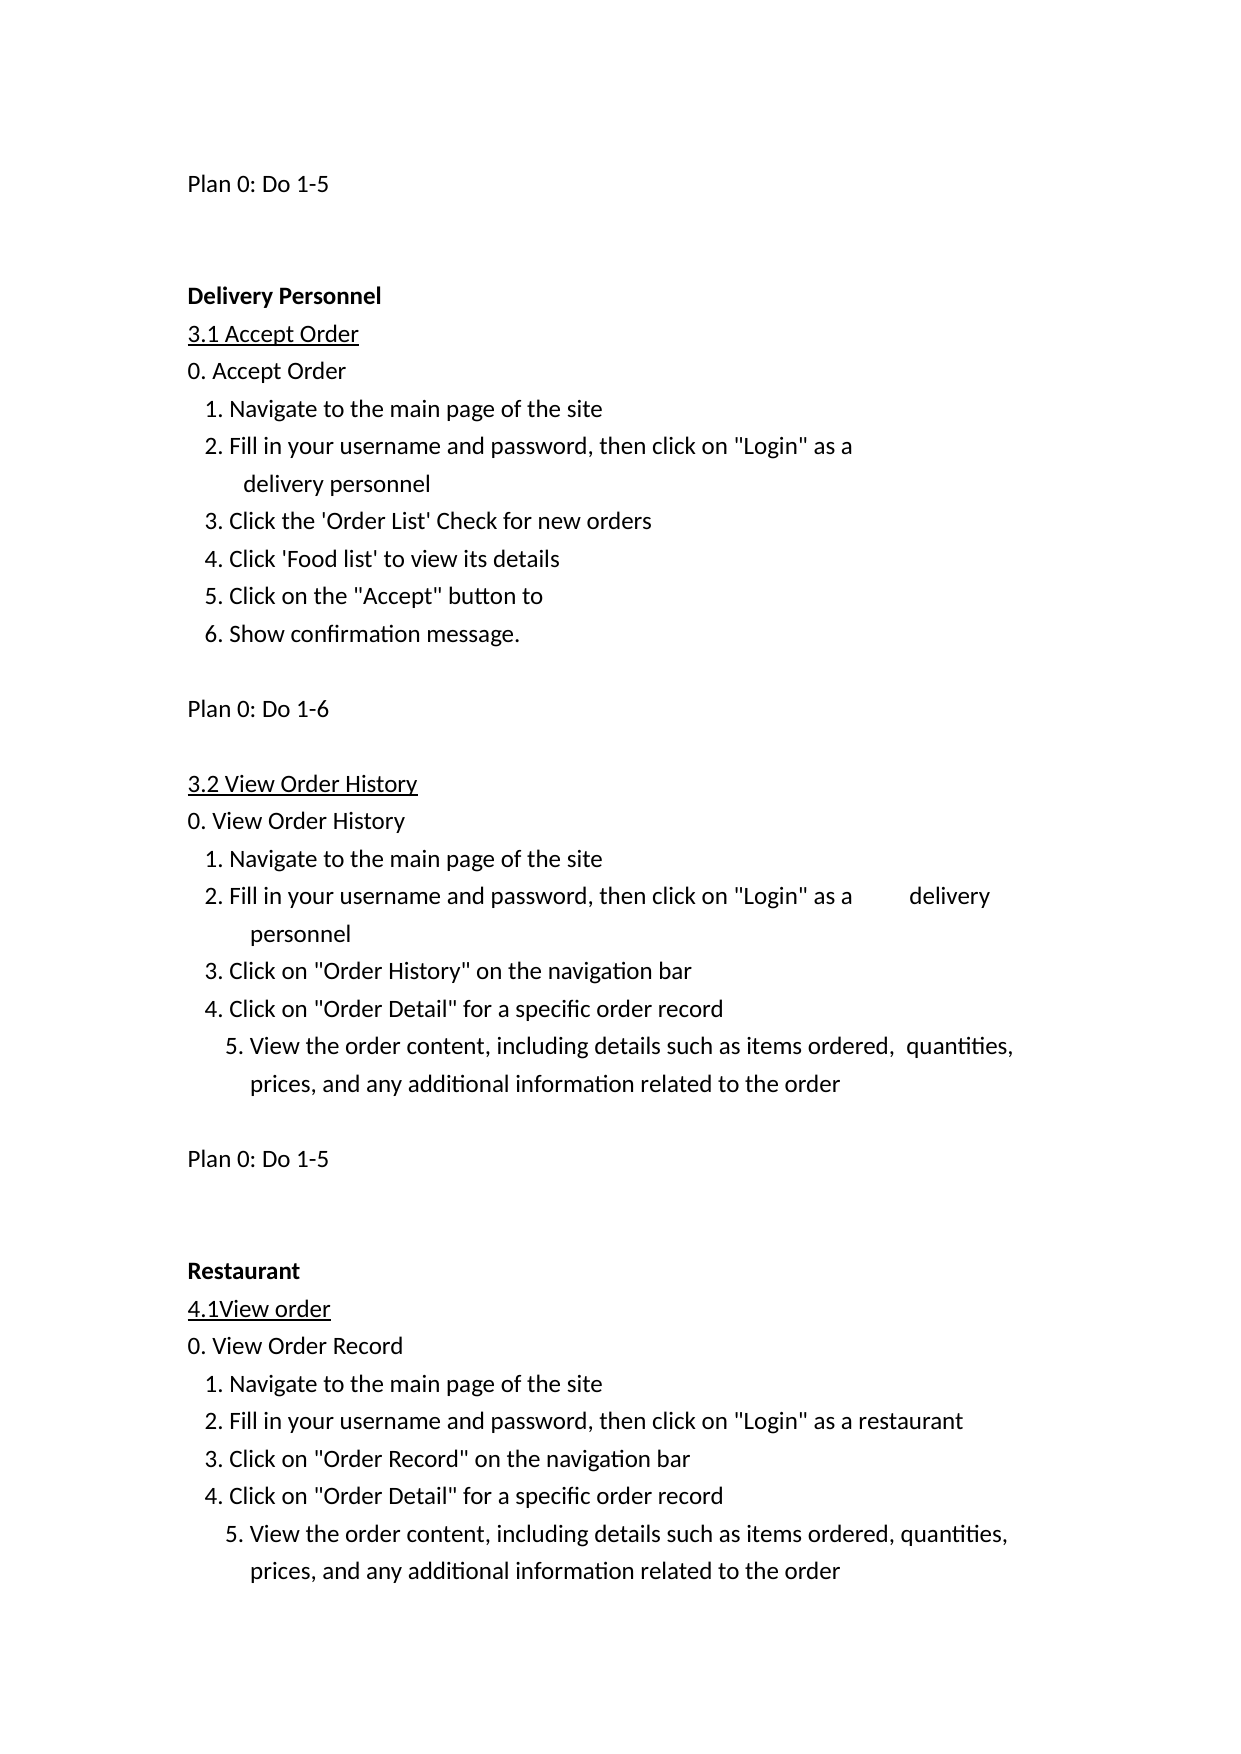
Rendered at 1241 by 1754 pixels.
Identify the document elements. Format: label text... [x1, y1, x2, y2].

text 0. View Order Record [187, 1327, 1053, 1364]
text 3. Click on "Order Record" on the navigation bar [187, 1439, 1053, 1477]
text 0. View Order History [187, 802, 1053, 839]
text Plan 0: Do 1-5 [187, 164, 1053, 202]
text 4. Click 'Food list' to view its details [187, 539, 1053, 577]
text 1. Navigate to the main page of the site [187, 839, 1053, 877]
text 4. Click on "Order Detail" for a specific order record [187, 989, 1053, 1027]
text 5. View the order content, including details such as items ordered, quantities, prices, and any additional information related to the order [225, 1027, 1053, 1102]
text 5. View the order content, including details such as items ordered, quantities, prices, and any additional information related to the order [225, 1514, 1053, 1589]
text Plan 0: Do 1-5 [187, 1139, 1053, 1177]
text Plan 0: Do 1-6 [187, 689, 1053, 727]
text 3.1 Accept Order [187, 314, 1053, 352]
text 2. Fill in your username and password, then click on "Login" as a delivery personnel [187, 877, 1053, 952]
text 3. Click the 'Order List' Check for new orders [187, 502, 1053, 539]
text 1. Navigate to the main page of the site [187, 389, 1053, 427]
text 5. Click on the "Accept" button to [187, 577, 1053, 614]
text 3.2 View Order History [187, 764, 1053, 802]
text delivery personnel [187, 464, 1053, 502]
text 2. Fill in your username and password, then click on "Login" as a restaurant [187, 1402, 1053, 1439]
text 4.1View order [187, 1289, 1053, 1327]
text Delivery Personnel [187, 277, 1053, 314]
text 6. Show confirmation message. [187, 614, 1053, 652]
text 1. Navigate to the main page of the site [187, 1364, 1053, 1402]
text 3. Click on "Order History" on the navigation bar [187, 952, 1053, 989]
text 4. Click on "Order Detail" for a specific order record [187, 1477, 1053, 1514]
text 0. Accept Order [187, 352, 1053, 389]
text 2. Fill in your username and password, then click on "Login" as a [187, 427, 1053, 464]
text Restaurant [187, 1252, 1053, 1289]
